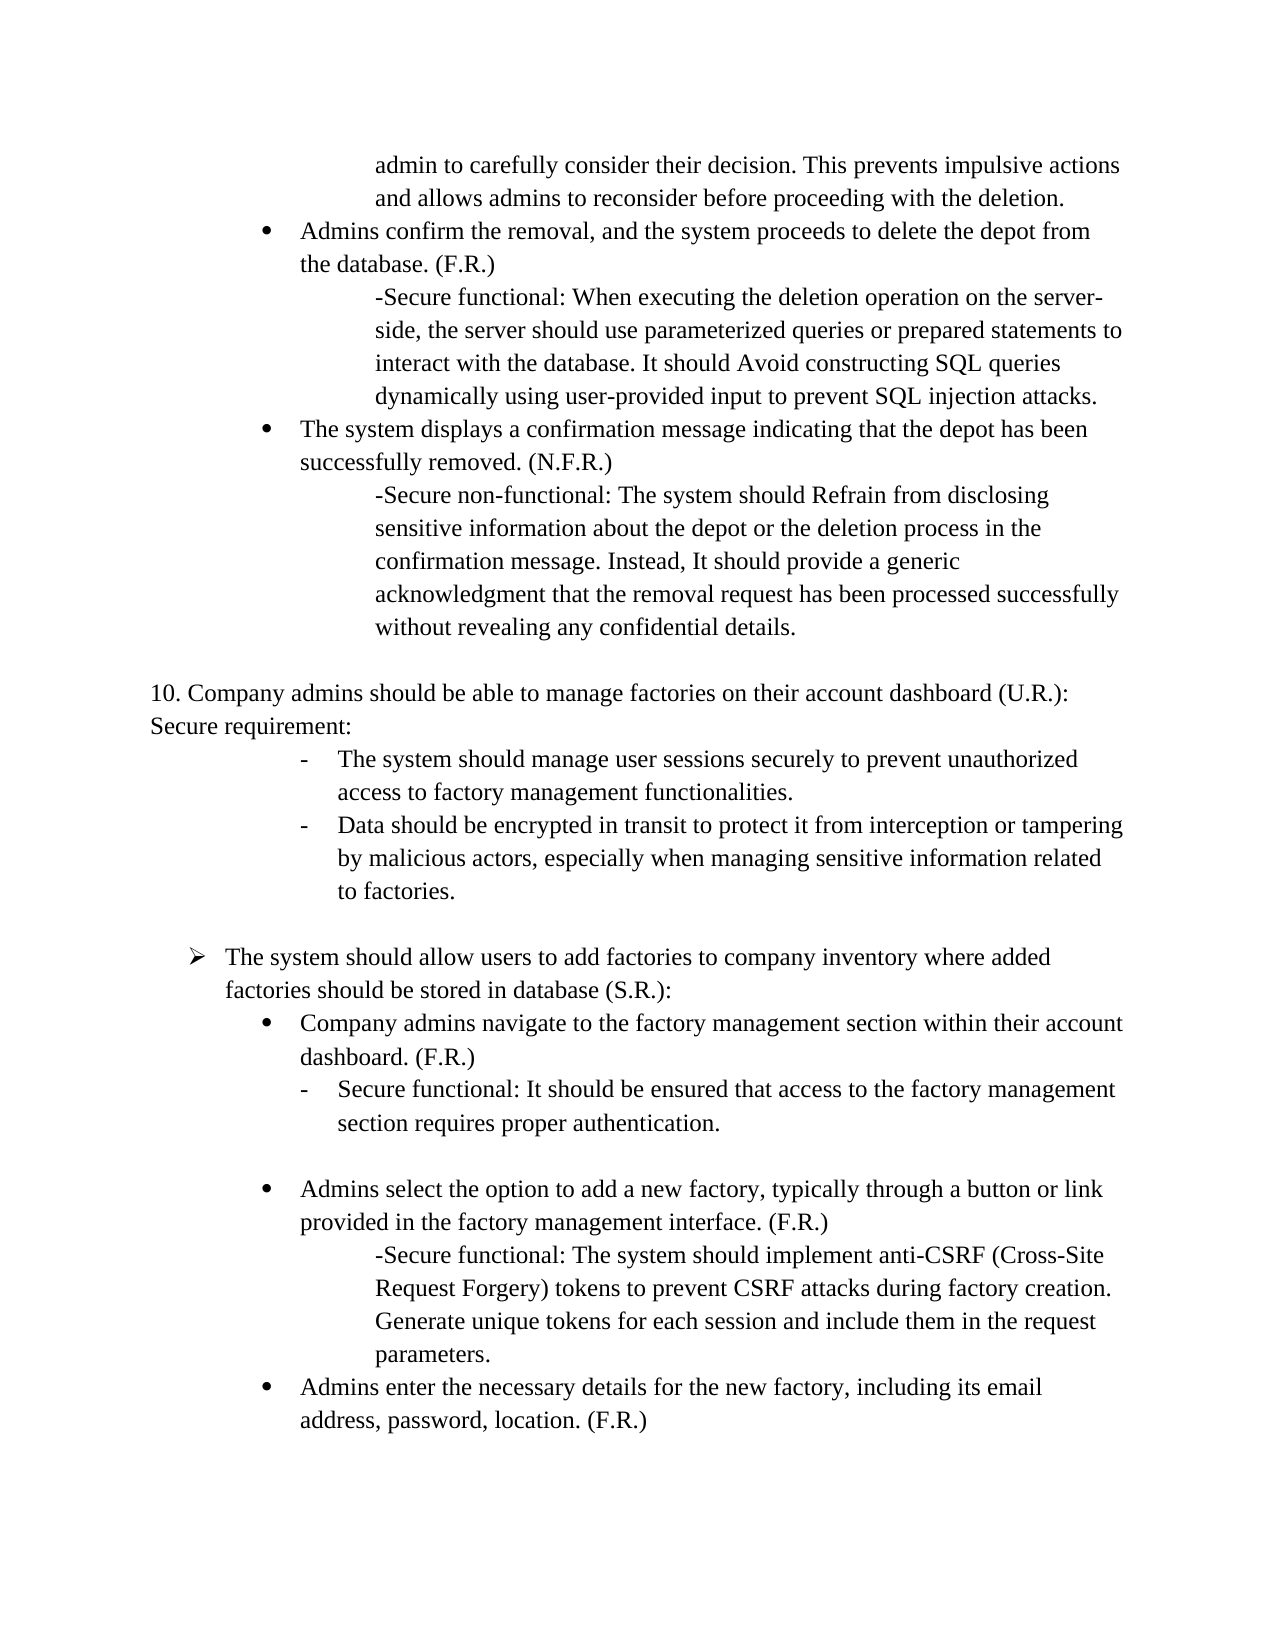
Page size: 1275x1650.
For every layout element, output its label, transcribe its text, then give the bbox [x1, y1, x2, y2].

list The system should manage user sessions securely to prevent unauthorized access to factory management functionalities. [300, 744, 1125, 806]
list Secure functional: It should be ensured that access to the factory management section requires proper authentication. [300, 1074, 1125, 1136]
list Data should be encrypted in transit to protect it from interception or tampering by malicious actors, especially when managing sensitive information related to factories. [300, 810, 1125, 905]
list Admins confirm the removal, and the system proceeds to delete the depot from the database. (F.R.) [262, 216, 1125, 278]
text Secure requirement: [150, 711, 1125, 740]
list The system displays a confirmation message indicating that the depot has been successfully removed. (N.F.R.) [262, 414, 1125, 476]
list -Secure non-functional: The system should Refrain from disclosing sensitive information about the depot or the deletion process in the confirmation message. Instead, It should provide a generic acknowledgment that the removal request has been processed successfully without revealing any confidential details. [375, 480, 1125, 641]
list The system should allow users to add factories to company inventory where added factories should be stored in database (S.R.): [187, 942, 1125, 1004]
list Admins select the option to add a new factory, typically through a button or link provided in the factory management interface. (F.R.) [262, 1174, 1125, 1235]
list Admins enter the necessary details for the new factory, including its email address, password, location. (F.R.) [262, 1372, 1125, 1433]
text 10. Company admins should be able to manage factories on their account dashboard (U.R.): [150, 678, 1125, 707]
list -Secure functional: The system should implement anti-CSRF (Cross-Site Request Forgery) tokens to prevent CSRF attacks during factory creation. Generate unique tokens for each session and include them in the request parameters. [375, 1240, 1125, 1367]
list -Secure functional: When executing the deletion operation on the server-side, the server should use parameterized queries or prepared statements to interact with the database. It should Avoid constructing SQL queries dynamically using user-provided input to prevent SQL injection attacks. [375, 282, 1125, 410]
list Company admins navigate to the factory management section within their account dashboard. (F.R.) [262, 1008, 1125, 1070]
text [375, 150, 1125, 212]
